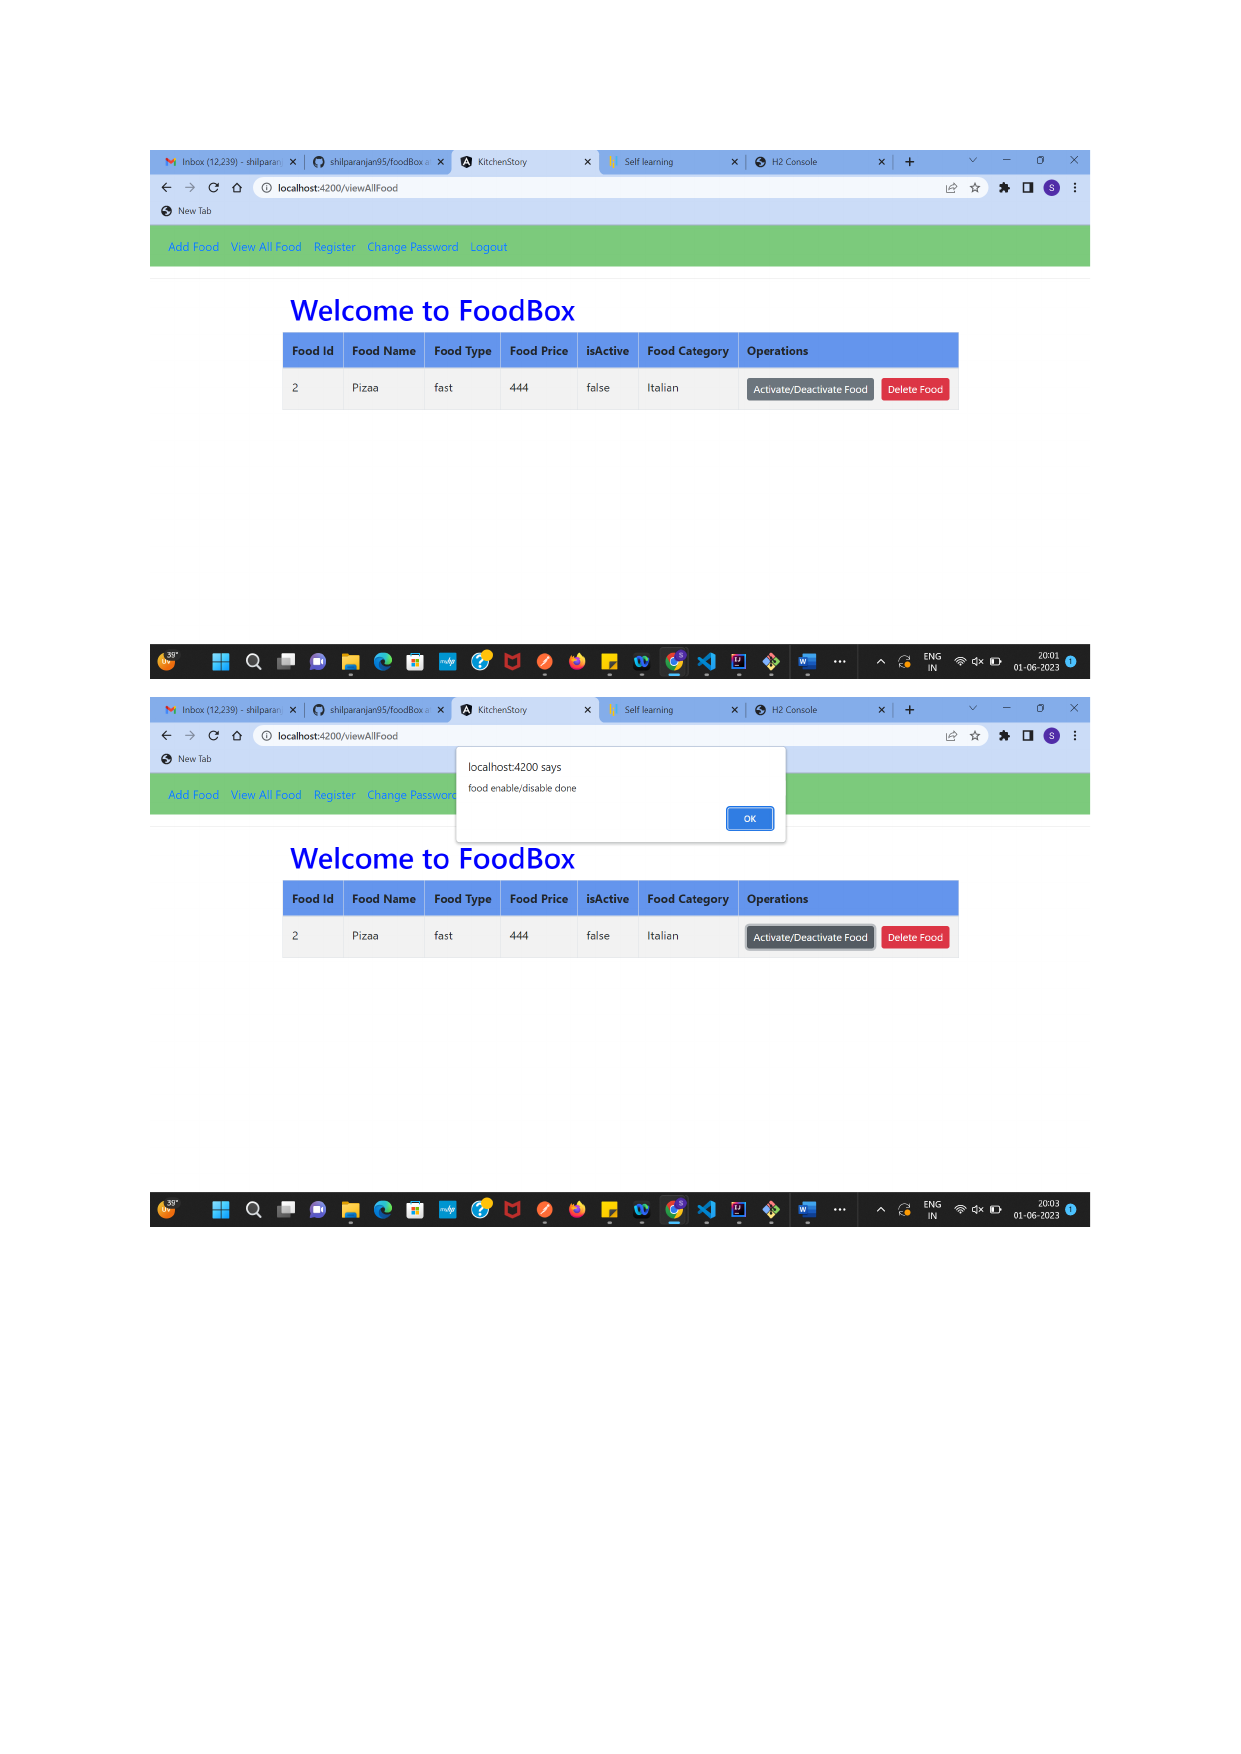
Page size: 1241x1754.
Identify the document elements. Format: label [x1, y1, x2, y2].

picture [150, 697, 1091, 1227]
picture [150, 150, 1091, 679]
